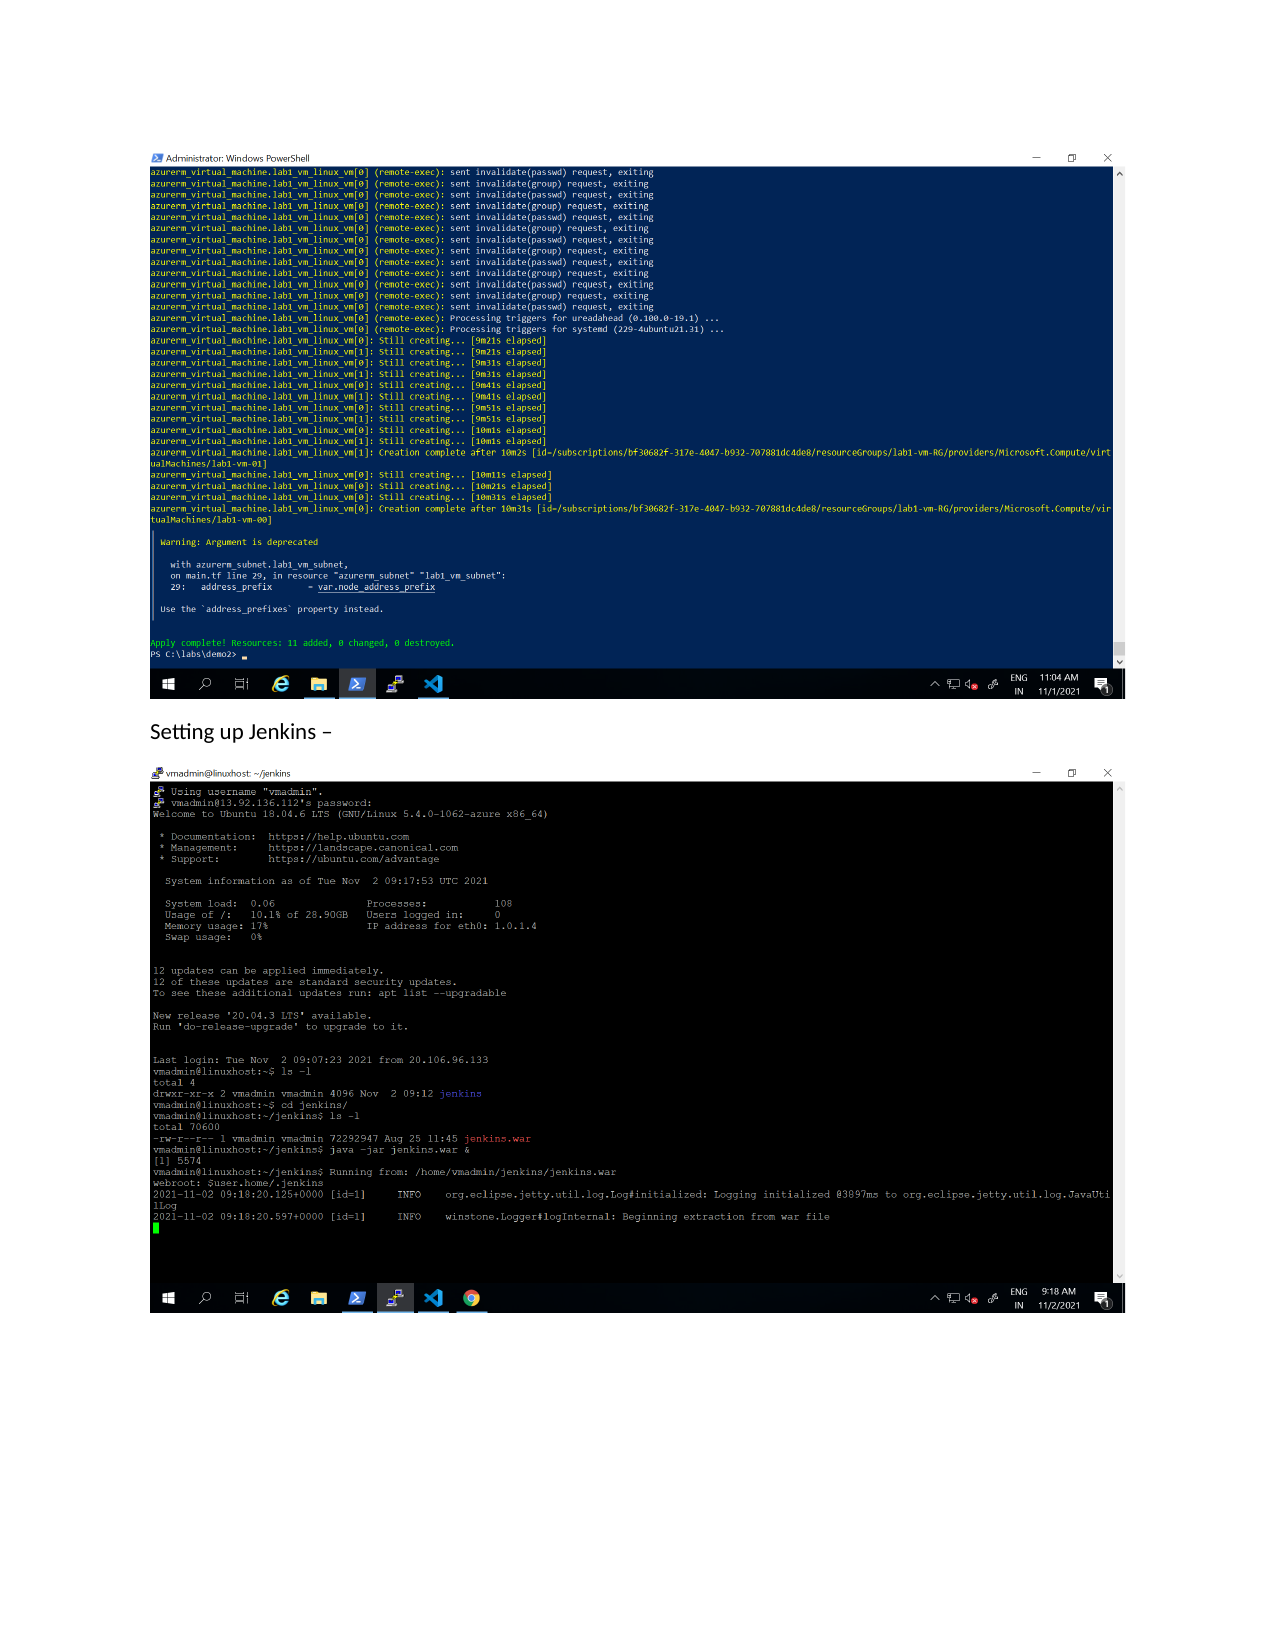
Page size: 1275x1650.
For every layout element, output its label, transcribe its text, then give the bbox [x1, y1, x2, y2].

picture [150, 764, 1125, 1313]
picture [150, 150, 1125, 699]
text Setting up Jenkins – [150, 717, 1125, 745]
